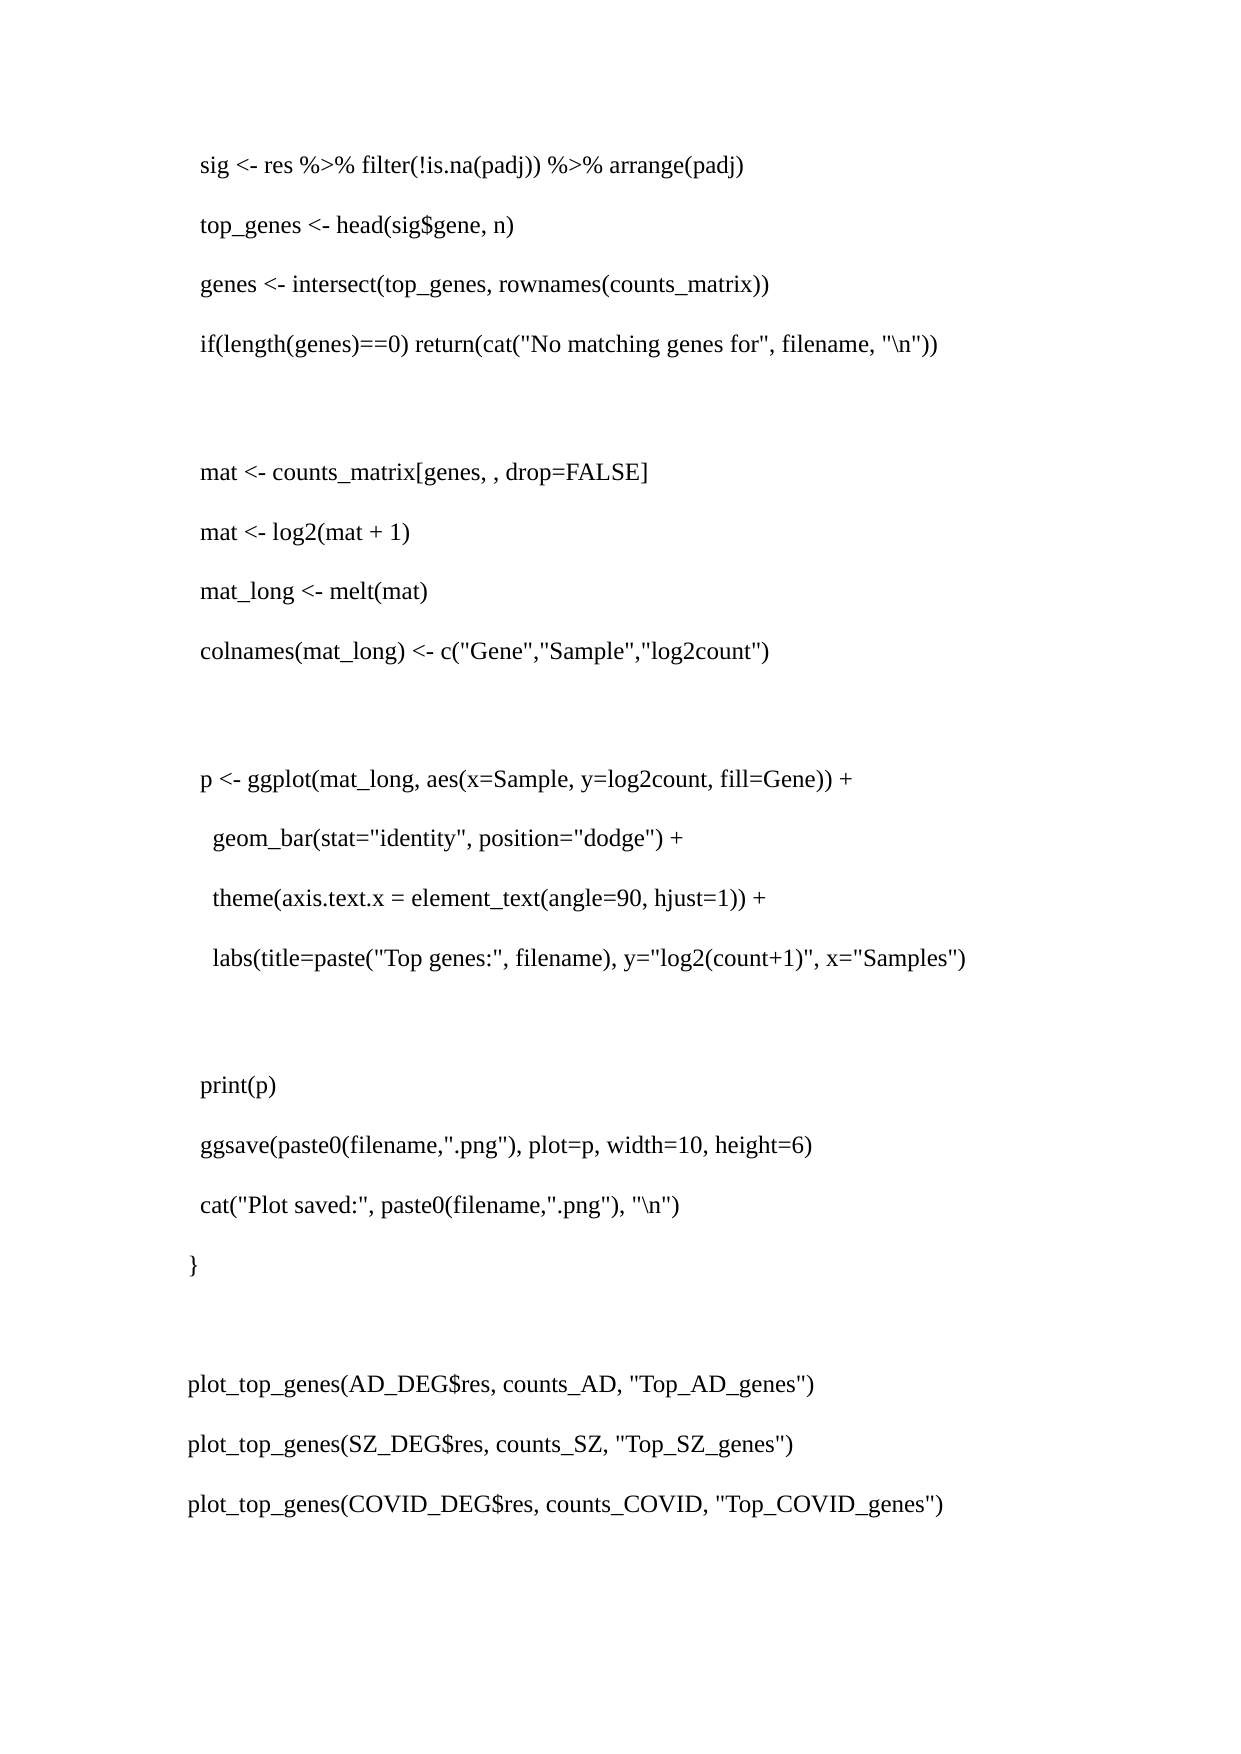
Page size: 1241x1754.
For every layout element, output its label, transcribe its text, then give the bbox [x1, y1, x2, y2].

text plot_top_genes(COVID_DEG$res, counts_COVID, "Top_COVID_genes") [187, 1489, 1090, 1518]
text cat("Plot saved:", paste0(filename,".png"), "\n") [187, 1190, 1090, 1219]
text mat <- counts_matrix[genes, , drop=FALSE] [187, 457, 1090, 486]
text if(length(genes)==0) return(cat("No matching genes for", filename, "\n")) [187, 329, 1090, 358]
text top_genes <- head(sig$gene, n) [187, 210, 1090, 238]
text } [187, 1250, 1090, 1279]
text mat <- log2(mat + 1) [187, 517, 1090, 545]
text mat_long <- melt(mat) [187, 576, 1090, 605]
text genes <- intersect(top_genes, rownames(counts_matrix)) [187, 269, 1090, 298]
text print(p) [187, 1071, 1090, 1099]
text sig <- res %>% filter(!is.na(padj)) %>% arrange(padj) [187, 150, 1090, 179]
text colnames(mat_long) <- c("Gene","Sample","log2count") [187, 636, 1090, 665]
text theme(axis.text.x = element_text(angle=90, hjust=1)) + [187, 883, 1090, 912]
text plot_top_genes(AD_DEG$res, counts_AD, "Top_AD_genes") [187, 1369, 1090, 1398]
text p <- ggplot(mat_long, aes(x=Sample, y=log2count, fill=Gene)) + [187, 764, 1090, 792]
text plot_top_genes(SZ_DEG$res, counts_SZ, "Top_SZ_genes") [187, 1429, 1090, 1458]
text geom_bar(stat="identity", position="dodge") + [187, 823, 1090, 852]
text ggsave(paste0(filename,".png"), plot=p, width=10, height=6) [187, 1130, 1090, 1159]
text labs(title=paste("Top genes:", filename), y="log2(count+1)", x="Samples") [187, 943, 1090, 972]
